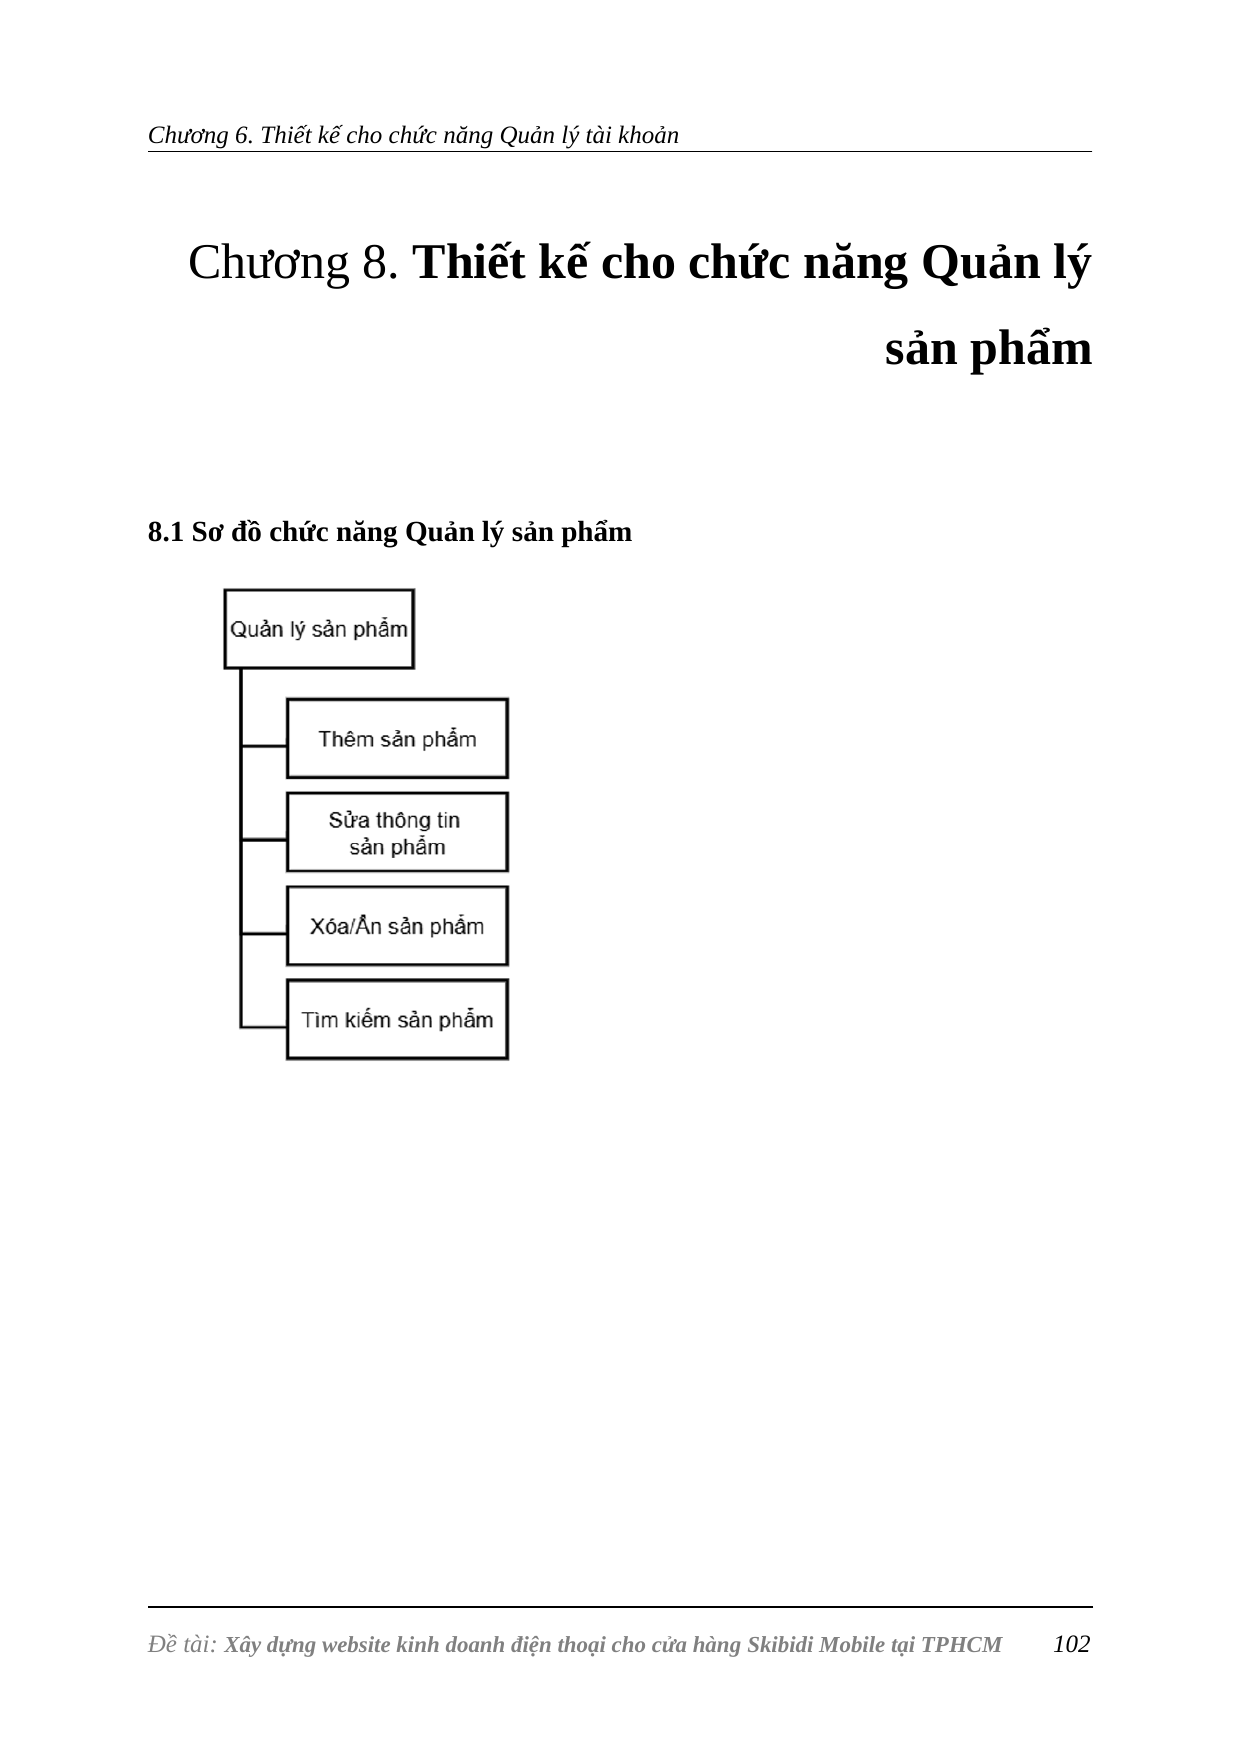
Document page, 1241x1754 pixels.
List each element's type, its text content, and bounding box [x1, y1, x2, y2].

subtitle Thiết kế cho chức năng Quản lý sản phẩm [148, 232, 1092, 376]
picture [206, 575, 526, 1091]
subtitle Sơ đồ chức năng Quản lý sản phẩm [148, 504, 1092, 550]
